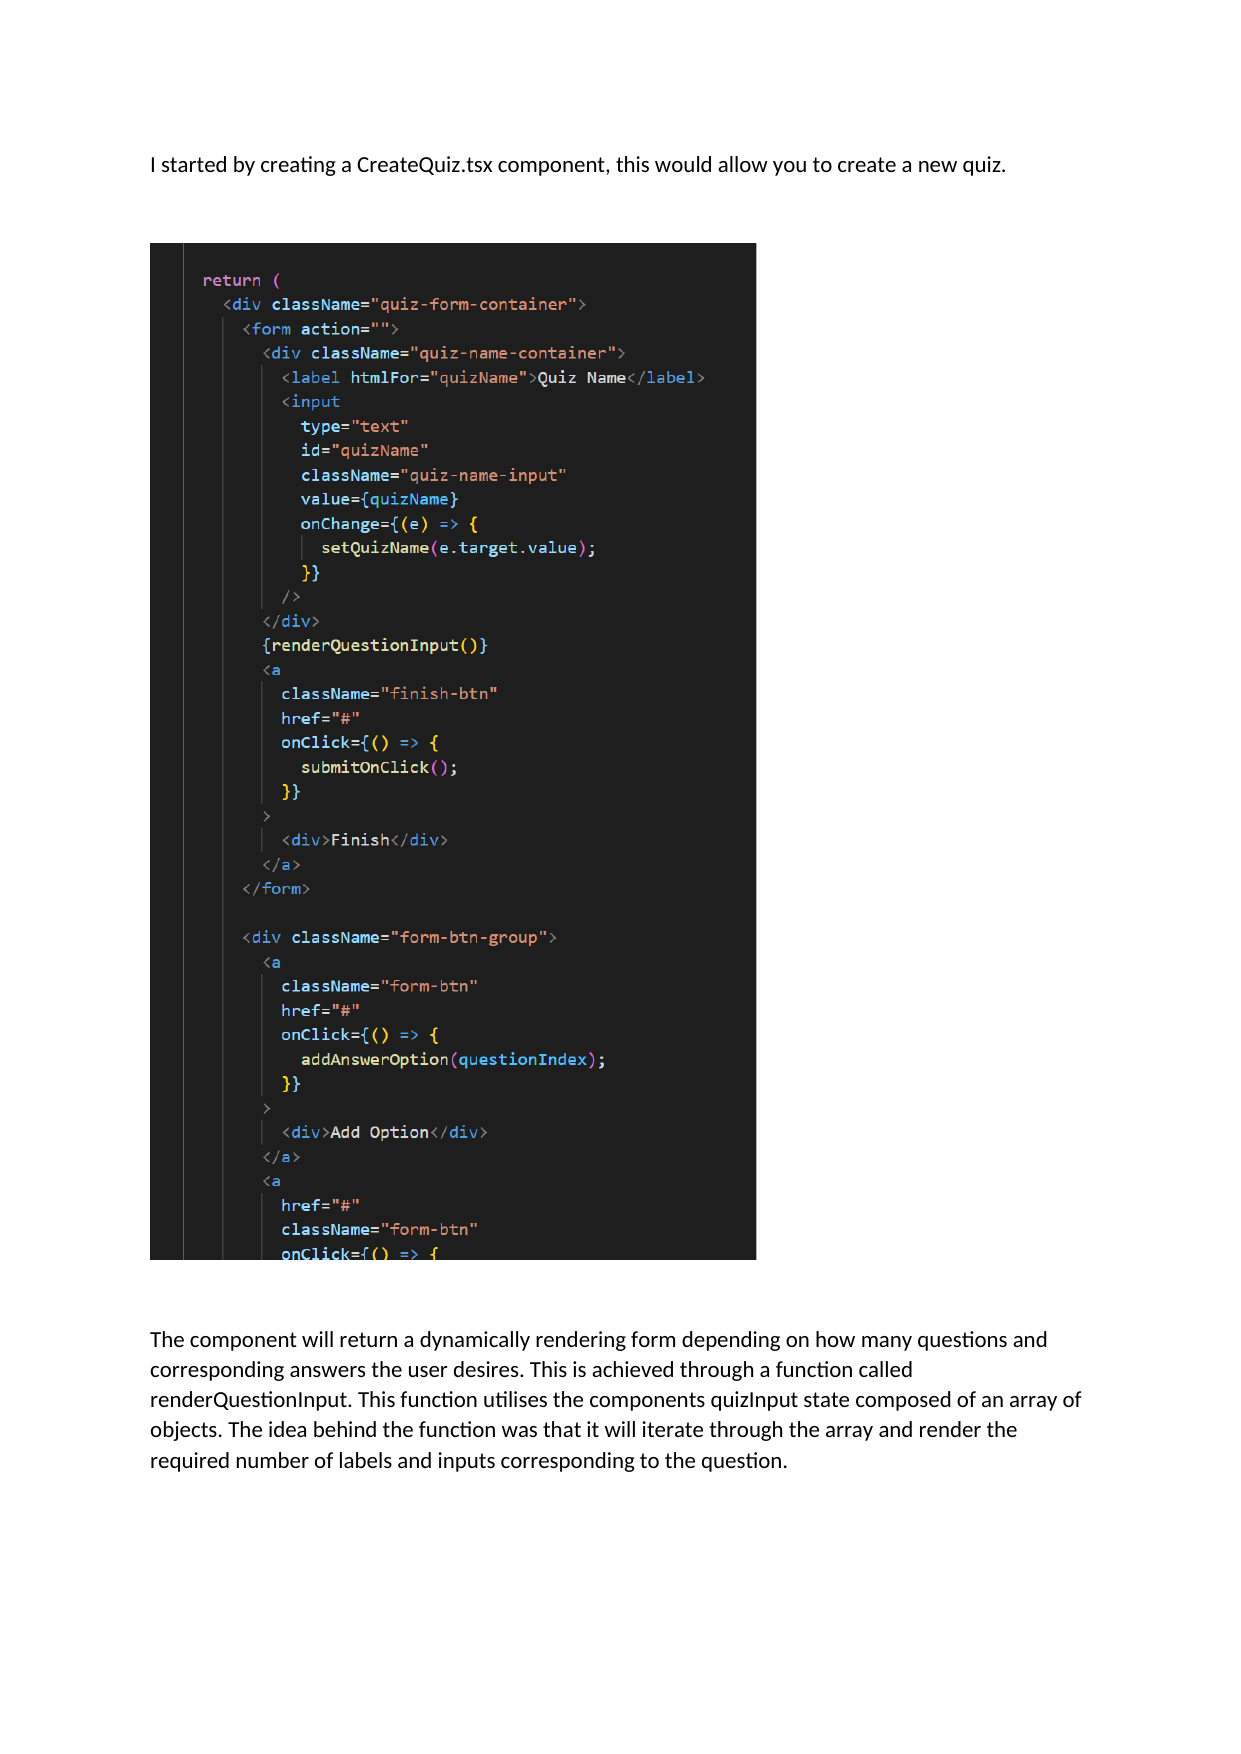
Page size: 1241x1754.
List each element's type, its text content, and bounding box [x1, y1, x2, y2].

text The component will return a dynamically rendering form depending on how many questions and corresponding answers the user desires. This is achieved through a function called renderQuestionInput. This function utilises the components quizInput state composed of an array of objects. The idea behind the function was that it will iterate through the array and render the required number of labels and inputs corresponding to the question. [150, 1325, 1090, 1474]
text I started by creating a CreateQuiz.tsx component, this would allow you to create a new quiz. [150, 150, 1090, 178]
picture [150, 243, 757, 1260]
